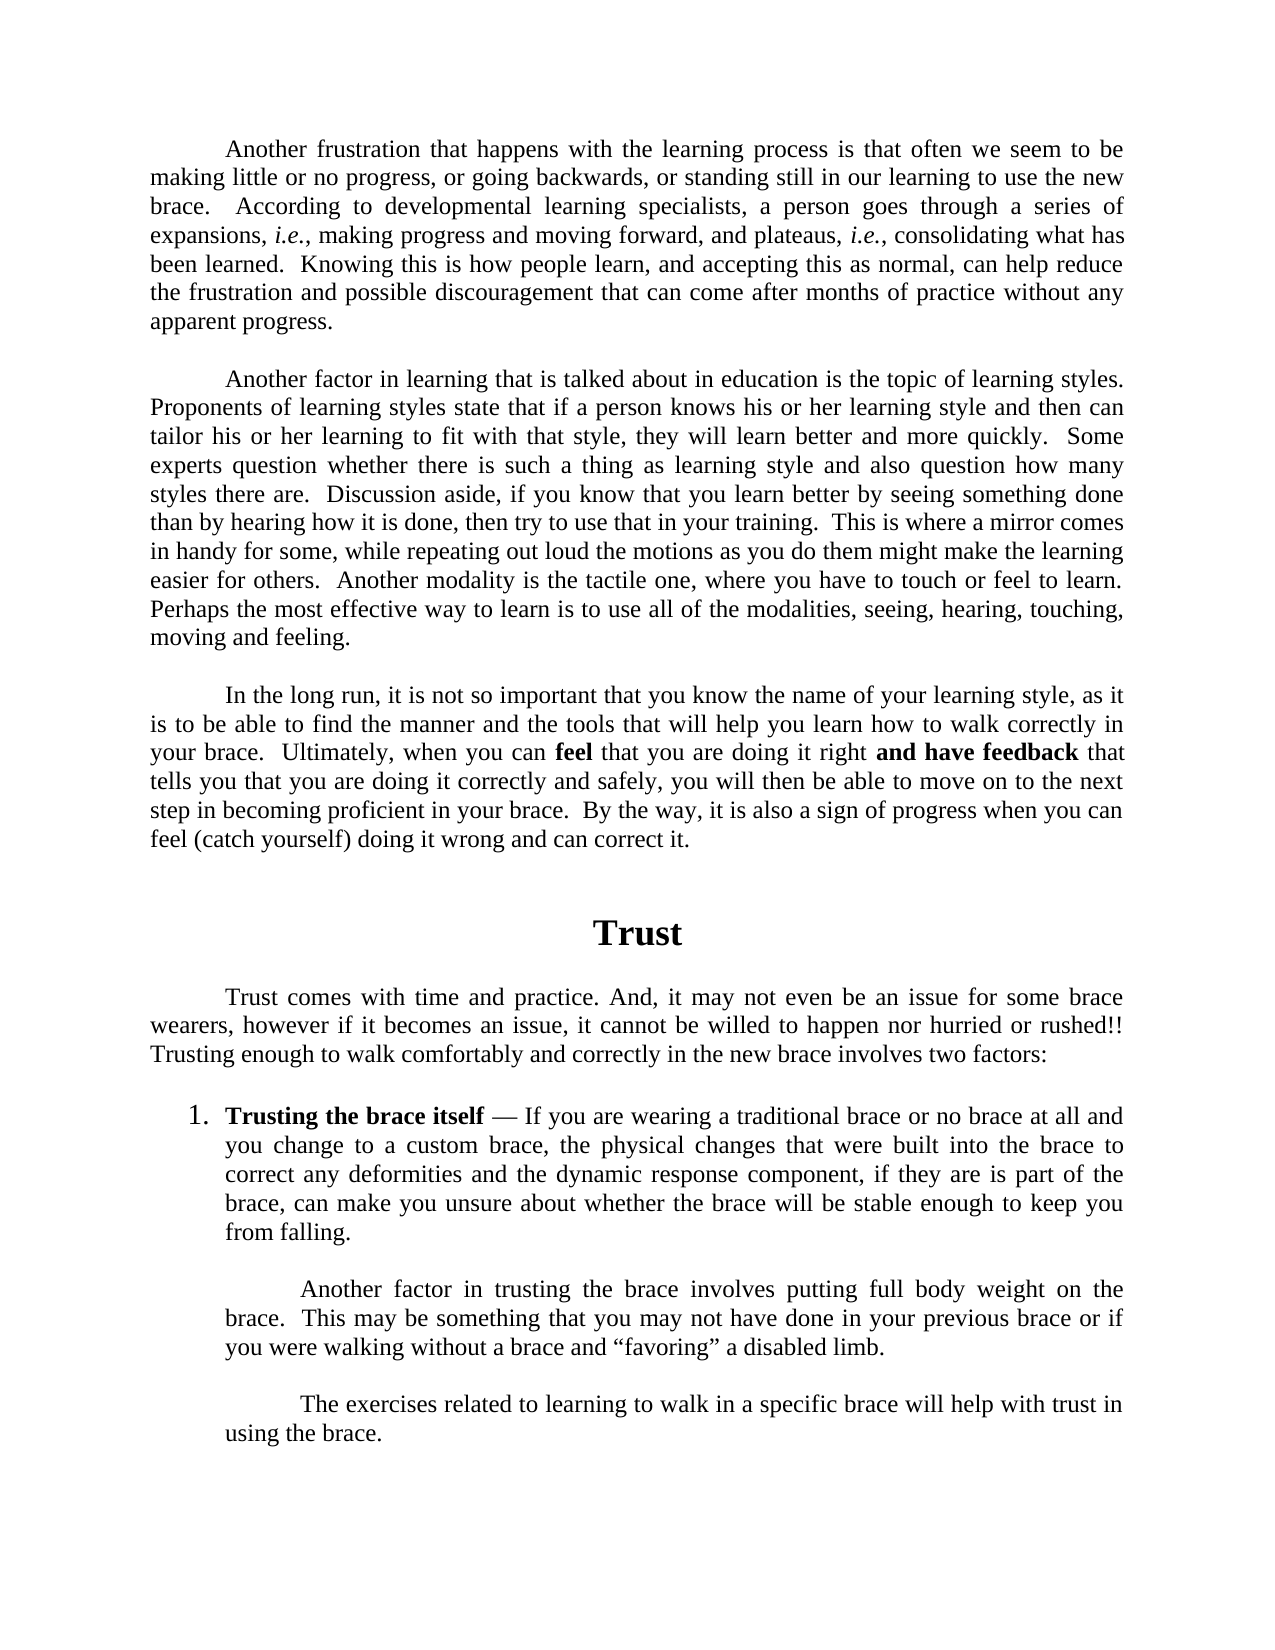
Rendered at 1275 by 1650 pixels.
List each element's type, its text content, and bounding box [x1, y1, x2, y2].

text Trust comes with time and practice. And, it may not even be an issue for some brace wearers, however if it becomes an issue, it cannot be willed to happen nor hurried or rushed!! Trusting enough to walk comfortably and correctly in the new brace involves two factors: [150, 982, 1125, 1068]
text Another frustration that happens with the learning process is that often we seem to be making little or no progress, or going backwards, or standing still in our learning to use the new brace. According to developmental learning specialists, a person goes through a series of expansions, i.e., making progress and moving forward, and plateaus, i.e., consolidating what has been learned. Knowing this is how people learn, and accepting this as normal, can help reduce the frustration and possible discouragement that can come after months of practice without any apparent progress. [150, 134, 1125, 335]
text Another factor in learning that is talked about in education is the topic of learning styles. Proponents of learning styles state that if a person knows his or her learning style and then can tailor his or her learning to fit with that style, they will learn better and more quickly. Some experts question whether there is such a thing as learning style and also question how many styles there are. Discussion aside, if you know that you learn better by seeing something done than by hearing how it is done, then try to use that in your training. This is where a mirror comes in handy for some, while repeating out loud the motions as you do them might make the learning easier for others. Another modality is the tactile one, where you have to touch or feel to learn. Perhaps the most effective way to learn is to use all of the modalities, seeing, hearing, touching, moving and feeling. [150, 364, 1125, 651]
text In the long run, it is not so important that you know the name of your learning style, as it is to be able to find the manner and the tools that will help you learn how to walk correctly in your brace. Ultimately, when you can feel that you are doing it right and have feedback that tells you that you are doing it correctly and safely, you will then be able to move on to the next step in becoming proficient in your brace. By the way, it is also a sign of progress when you can feel (catch yourself) doing it wrong and can correct it. [150, 680, 1125, 852]
text Another factor in trusting the brace involves putting full body weight on the brace. This may be something that you may not have done in your previous brace or if you were walking without a brace and “favoring” a disabled limb. [225, 1274, 1125, 1360]
list Trusting the brace itself — If you are wearing a traditional brace or no brace at all and you change to a custom brace, the physical changes that were built into the brace to correct any deformities and the dynamic response component, if they are is part of the brace, can make you unsure about whether the brace will be stable enough to keep you from falling. [187, 1097, 1125, 1245]
text The exercises related to learning to walk in a specific brace will help with trust in using the brace. [225, 1389, 1125, 1447]
text Trust [150, 910, 1125, 953]
